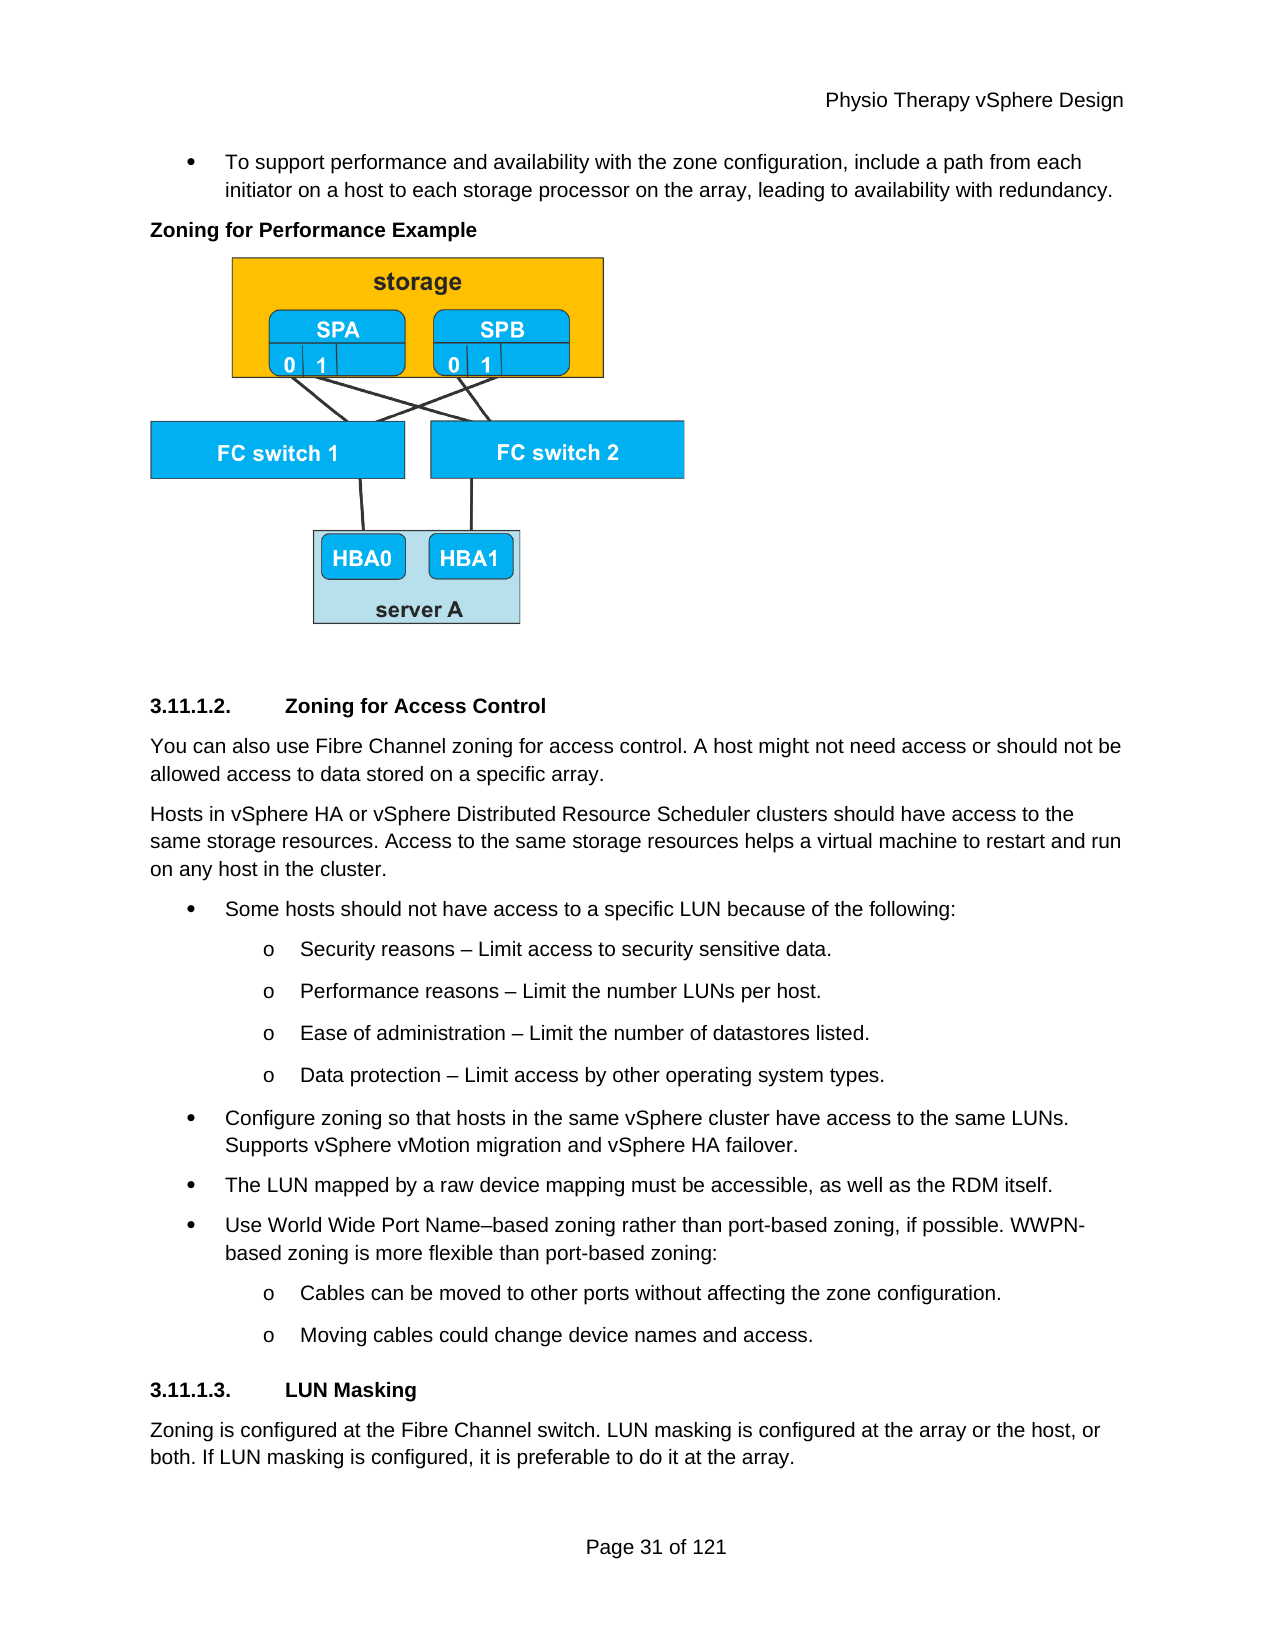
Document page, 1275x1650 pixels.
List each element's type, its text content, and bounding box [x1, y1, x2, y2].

picture [594, 449, 599, 459]
list Moving cables could change device names and access. [262, 1323, 1125, 1349]
picture [534, 449, 543, 459]
list The LUN mapped by a raw device mapping must be accessible, as well as the RDM itself. [187, 1173, 1125, 1197]
text Zoning is configured at the Fibre Channel switch. LUN masking is configured at the array or the host, or both. If LUN masking is configured, it is preferable to do it at the array. [150, 1418, 1125, 1469]
subtitle LUN Masking [150, 1378, 1125, 1402]
list To support performance and availability with the zone configuration, include a path from each initiator on a host to each storage processor on the array, leading to availability with redundancy. [187, 150, 1125, 202]
picture [150, 257, 685, 626]
text Hosts in vSphere HA or vSphere Distributed Resource Scheduler clusters should have access to the same storage resources. Access to the same storage resources helps a virtual machine to restart and run on any host in the cluster. [150, 802, 1125, 881]
list Data protection – Limit access by other operating system types. [262, 1063, 1125, 1089]
list Ease of administration – Limit the number of datastores listed. [262, 1021, 1125, 1047]
list Use World Wide Port Name–based zoning rather than port-based zoning, if possible. WWPN-based zoning is more flexible than port-based zoning: [187, 1213, 1125, 1265]
list Security reasons – Limit access to security sensitive data. [262, 937, 1125, 963]
picture [576, 449, 585, 460]
subtitle Zoning for Access Control [150, 694, 1125, 718]
picture [569, 446, 574, 459]
list Some hosts should not have access to a specific LUN because of the following: [187, 897, 1125, 921]
list Performance reasons – Limit the number LUNs per host. [262, 979, 1125, 1005]
picture [609, 445, 618, 459]
picture [512, 445, 523, 460]
picture [546, 449, 555, 459]
picture [555, 449, 560, 459]
list Configure zoning so that hosts in the same vSphere cluster have access to the same LUNs. Supports vSphere vMotion migration and vSphere HA failover. [187, 1106, 1125, 1157]
text Zoning for Performance Example [150, 218, 1125, 242]
text You can also use Fibre Channel zoning for access control. A host might not need access or should not be allowed access to data stored on a specific array. [150, 734, 1125, 786]
picture [589, 445, 593, 459]
picture [499, 445, 509, 459]
list Cables can be moved to other ports without affecting the zone configuration. [262, 1281, 1125, 1307]
